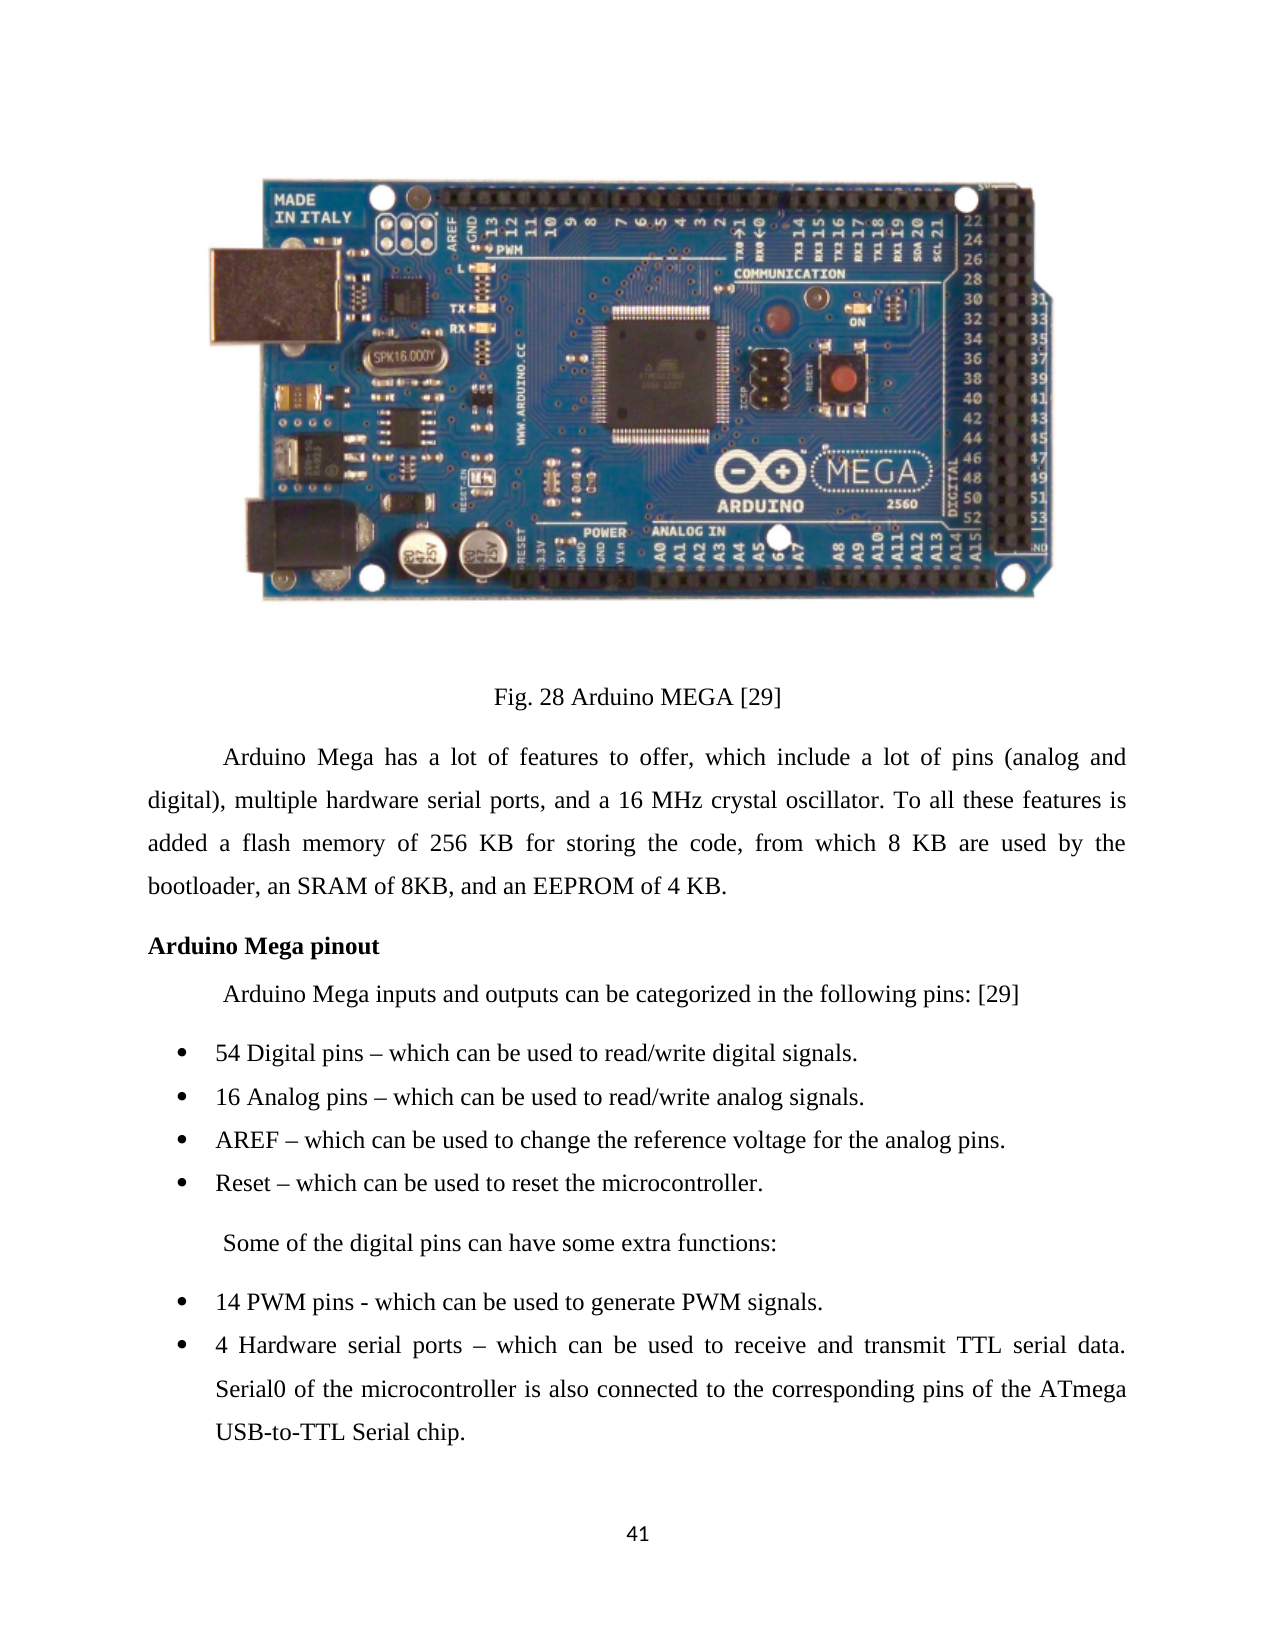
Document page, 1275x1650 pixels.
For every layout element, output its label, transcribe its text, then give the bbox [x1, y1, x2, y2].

picture [147, 147, 1128, 652]
list 14 PWM pins - which can be used to generate PWM signals. [178, 1287, 1127, 1316]
text Arduino Mega inputs and outputs can be categorized in the following pins: [29] [148, 979, 1127, 1007]
list 54 Digital pins – which can be used to read/write digital signals. [178, 1038, 1127, 1067]
list Reset – which can be used to reset the microcontroller. [178, 1168, 1127, 1197]
list AREF – which can be used to change the reference voltage for the analog pins. [178, 1125, 1127, 1153]
list 4 Hardware serial ports – which can be used to receive and transmit TTL serial data. Serial0 of the microcontroller is also connected to the corresponding pins of the ATmega USB-to-TTL Serial chip. [178, 1331, 1127, 1446]
text Arduino Mega has a lot of features to offer, which include a lot of pins (analog and digital), multiple hardware serial ports, and a 16 MHz crystal oscillator. To all these features is added a flash memory of 256 KB for storing the code, from which 8 KB are used by the bootloader, an SRAM of 8KB, and an EEPROM of 4 KB. [148, 742, 1127, 900]
text Arduino Mega pinout [148, 931, 1127, 960]
list 16 Analog pins – which can be used to read/write analog signals. [178, 1082, 1127, 1110]
text Some of the digital pins can have some extra functions: [148, 1228, 1127, 1256]
text Fig. 28 Arduino MEGA [29] [148, 682, 1127, 711]
